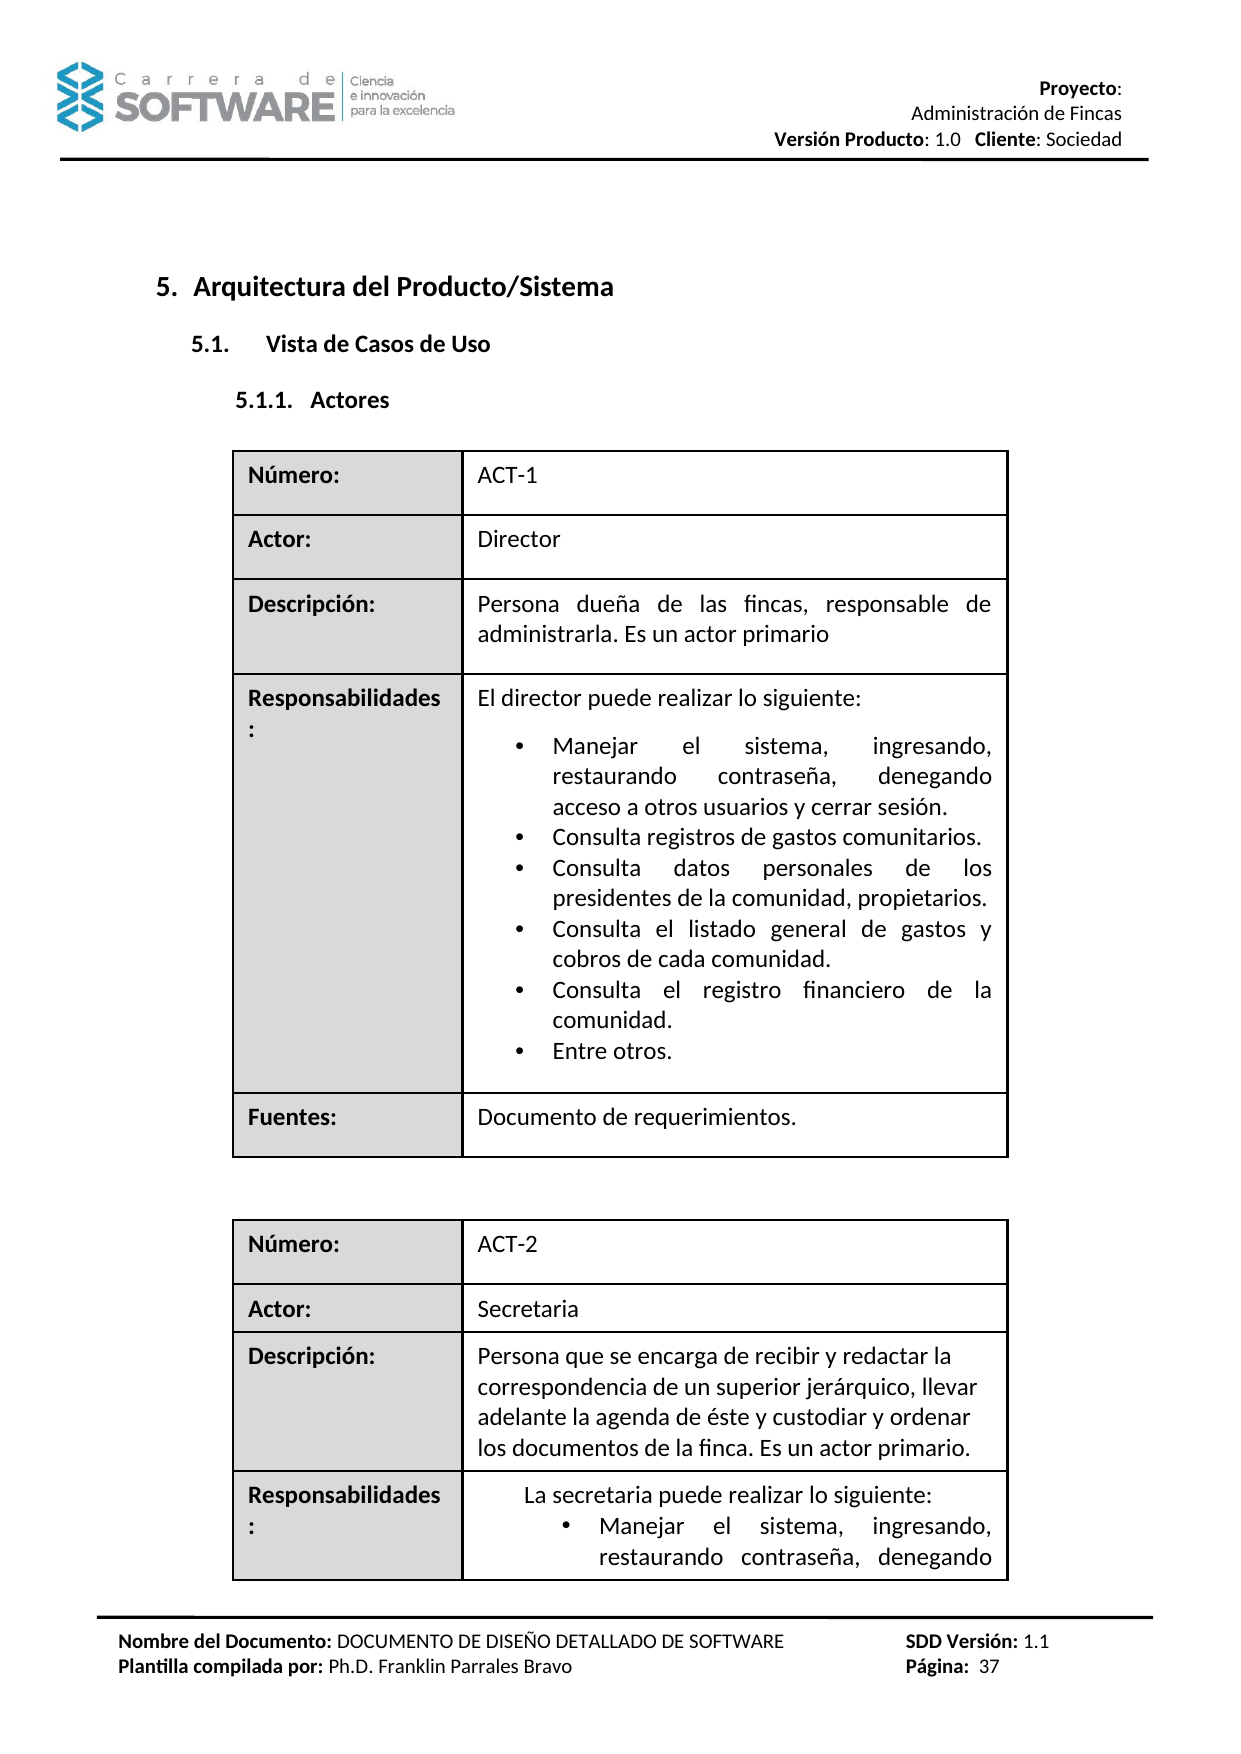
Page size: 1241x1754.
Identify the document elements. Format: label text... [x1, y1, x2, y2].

picture [46, 46, 461, 154]
table_header Número: [234, 1221, 461, 1283]
table_cell Persona dueña de las fincas, responsable de administrarla. Es un actor primario [464, 580, 1006, 673]
table_header ACT-1 [464, 452, 1006, 514]
table_cell Documento de requerimientos. [464, 1094, 1006, 1156]
table_header ACT-2 [464, 1221, 1006, 1283]
table_cell Secretaria [464, 1285, 1006, 1331]
table_cell Descripción: [234, 580, 461, 673]
table_cell Descripción: [234, 1333, 461, 1470]
subtitle Actores [235, 384, 1122, 415]
table_cell Actor: [234, 1285, 461, 1331]
table_cell Persona que se encarga de recibir y redactar la correspondencia de un superior jerárquico, llevar adelante la agenda de éste y custodiar y ordenar los documentos de la finca. Es un actor primario. [464, 1333, 1006, 1470]
table_header Número: [234, 452, 461, 514]
table_cell Fuentes: [234, 1094, 461, 1156]
table_cell Actor: [234, 516, 461, 578]
table_cell Responsabilidades: [234, 675, 461, 1092]
table_cell Director [464, 516, 1006, 578]
subtitle Vista de Casos de Uso [191, 329, 1122, 359]
table_cell El director puede realizar lo siguiente: Manejar el sistema, ingresando, restaurando contraseña, denegando acceso a otros usuarios y cerrar sesión. Consulta registros de gastos comunitarios. Consulta datos personales de los presidentes de la comunidad, propietarios. Consulta el listado general de gastos y cobros de cada comunidad. Consulta el registro financiero de la comunidad. Entre otros. [464, 675, 1006, 1092]
table_cell Responsabilidades: [234, 1472, 461, 1579]
subtitle Arquitectura del Producto/Sistema [156, 268, 1122, 304]
